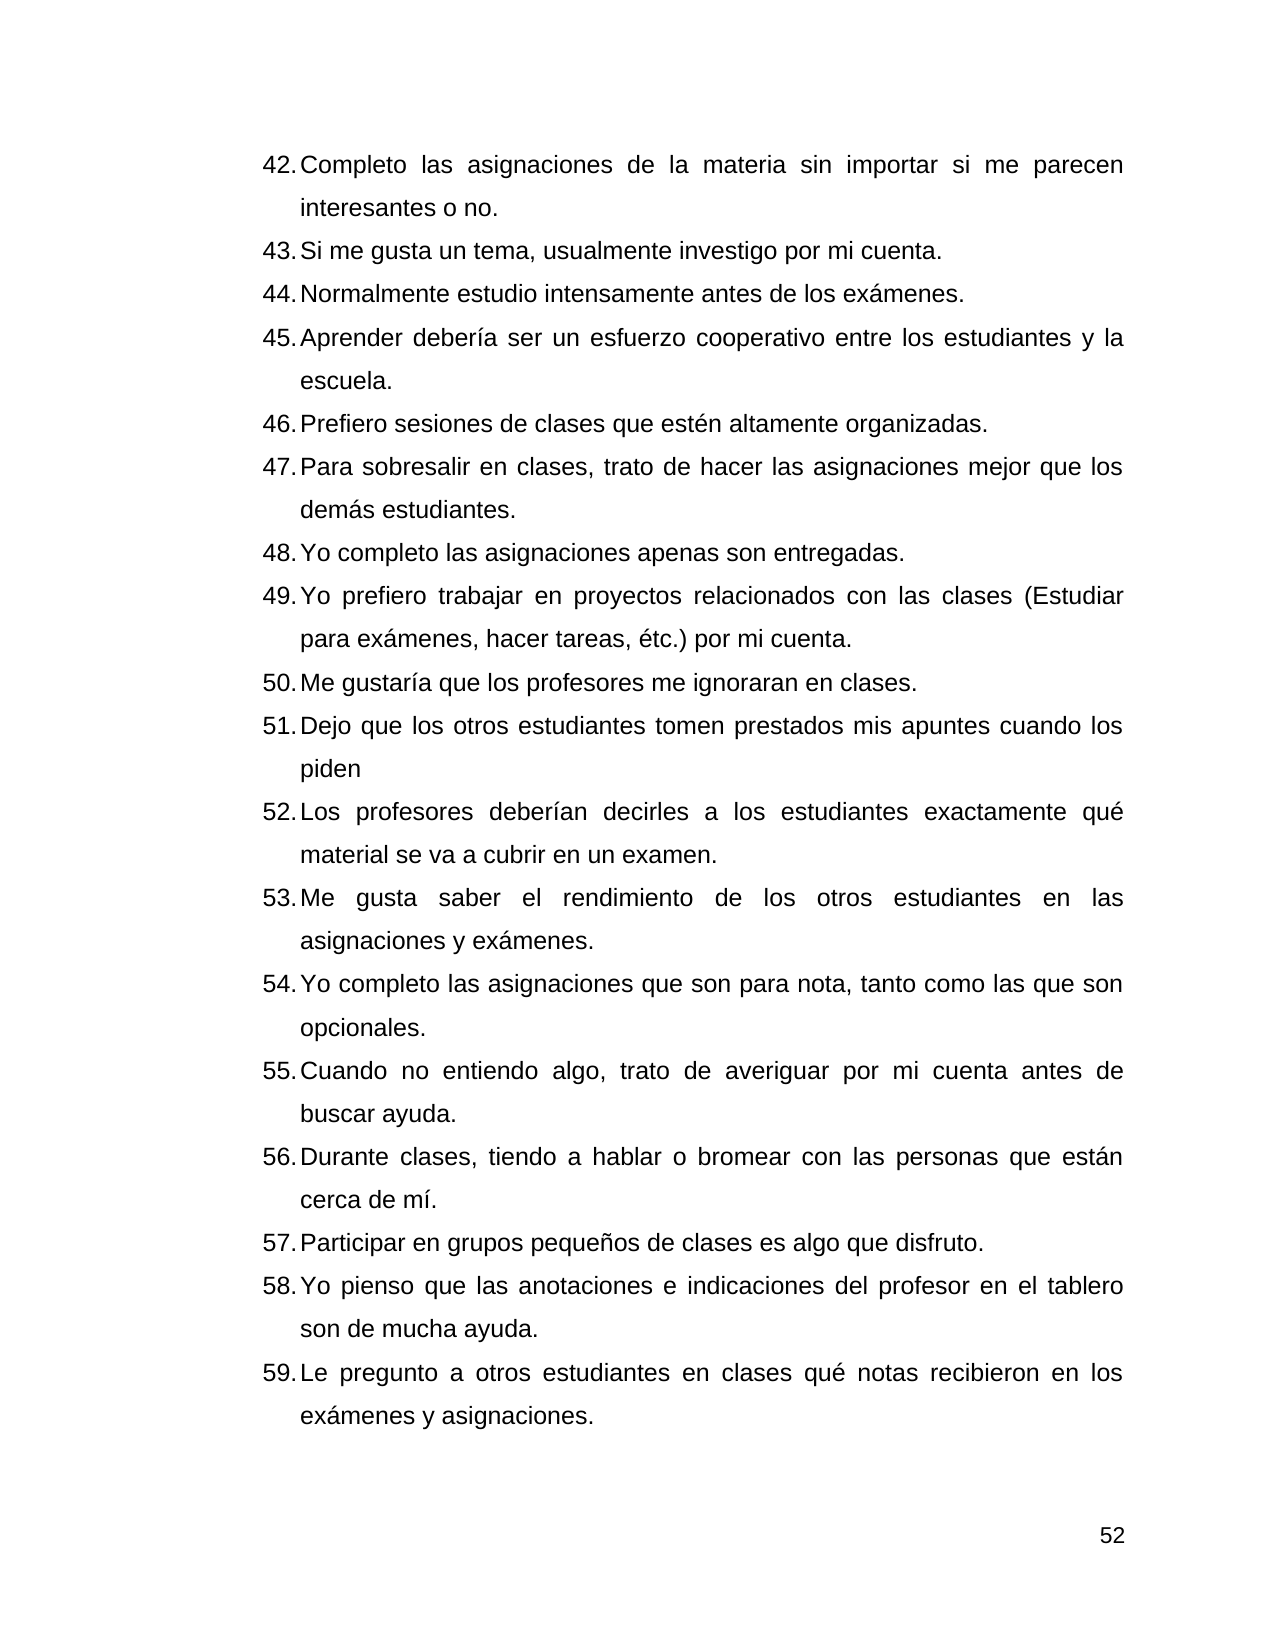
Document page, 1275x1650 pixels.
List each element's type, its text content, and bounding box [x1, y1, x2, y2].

list Dejo que los otros estudiantes tomen prestados mis apuntes cuando los piden [262, 711, 1125, 782]
list Yo pienso que las anotaciones e indicaciones del profesor en el tablero son de mucha ayuda. [262, 1271, 1125, 1343]
list Yo completo las asignaciones apenas son entregadas. [262, 538, 1125, 567]
list Yo prefiero trabajar en proyectos relacionados con las clases (Estudiar para exámenes, hacer tareas, étc.) por mi cuenta. [262, 581, 1125, 653]
list Normalmente estudio intensamente antes de los exámenes. [262, 279, 1125, 308]
list Participar en grupos pequeños de clases es algo que disfruto. [262, 1228, 1125, 1257]
list Le pregunto a otros estudiantes en clases qué notas recibieron en los exámenes y asignaciones. [262, 1357, 1125, 1429]
list Completo las asignaciones de la materia sin importar si me parecen interesantes o no. [262, 150, 1125, 222]
list Me gusta saber el rendimiento de los otros estudiantes en las asignaciones y exámenes. [262, 883, 1125, 955]
list Yo completo las asignaciones que son para nota, tanto como las que son opcionales. [262, 969, 1125, 1041]
list Aprender debería ser un esfuerzo cooperativo entre los estudiantes y la escuela. [262, 322, 1125, 394]
list Durante clases, tiendo a hablar o bromear con las personas que están cerca de mí. [262, 1142, 1125, 1214]
list Prefiero sesiones de clases que estén altamente organizadas. [262, 409, 1125, 437]
list Para sobresalir en clases, trato de hacer las asignaciones mejor que los demás estudiantes. [262, 452, 1125, 524]
list Cuando no entiendo algo, trato de averiguar por mi cuenta antes de buscar ayuda. [262, 1056, 1125, 1127]
list Me gustaría que los profesores me ignoraran en clases. [262, 667, 1125, 696]
list Si me gusta un tema, usualmente investigo por mi cuenta. [262, 236, 1125, 265]
list Los profesores deberían decirles a los estudiantes exactamente qué material se va a cubrir en un examen. [262, 797, 1125, 869]
